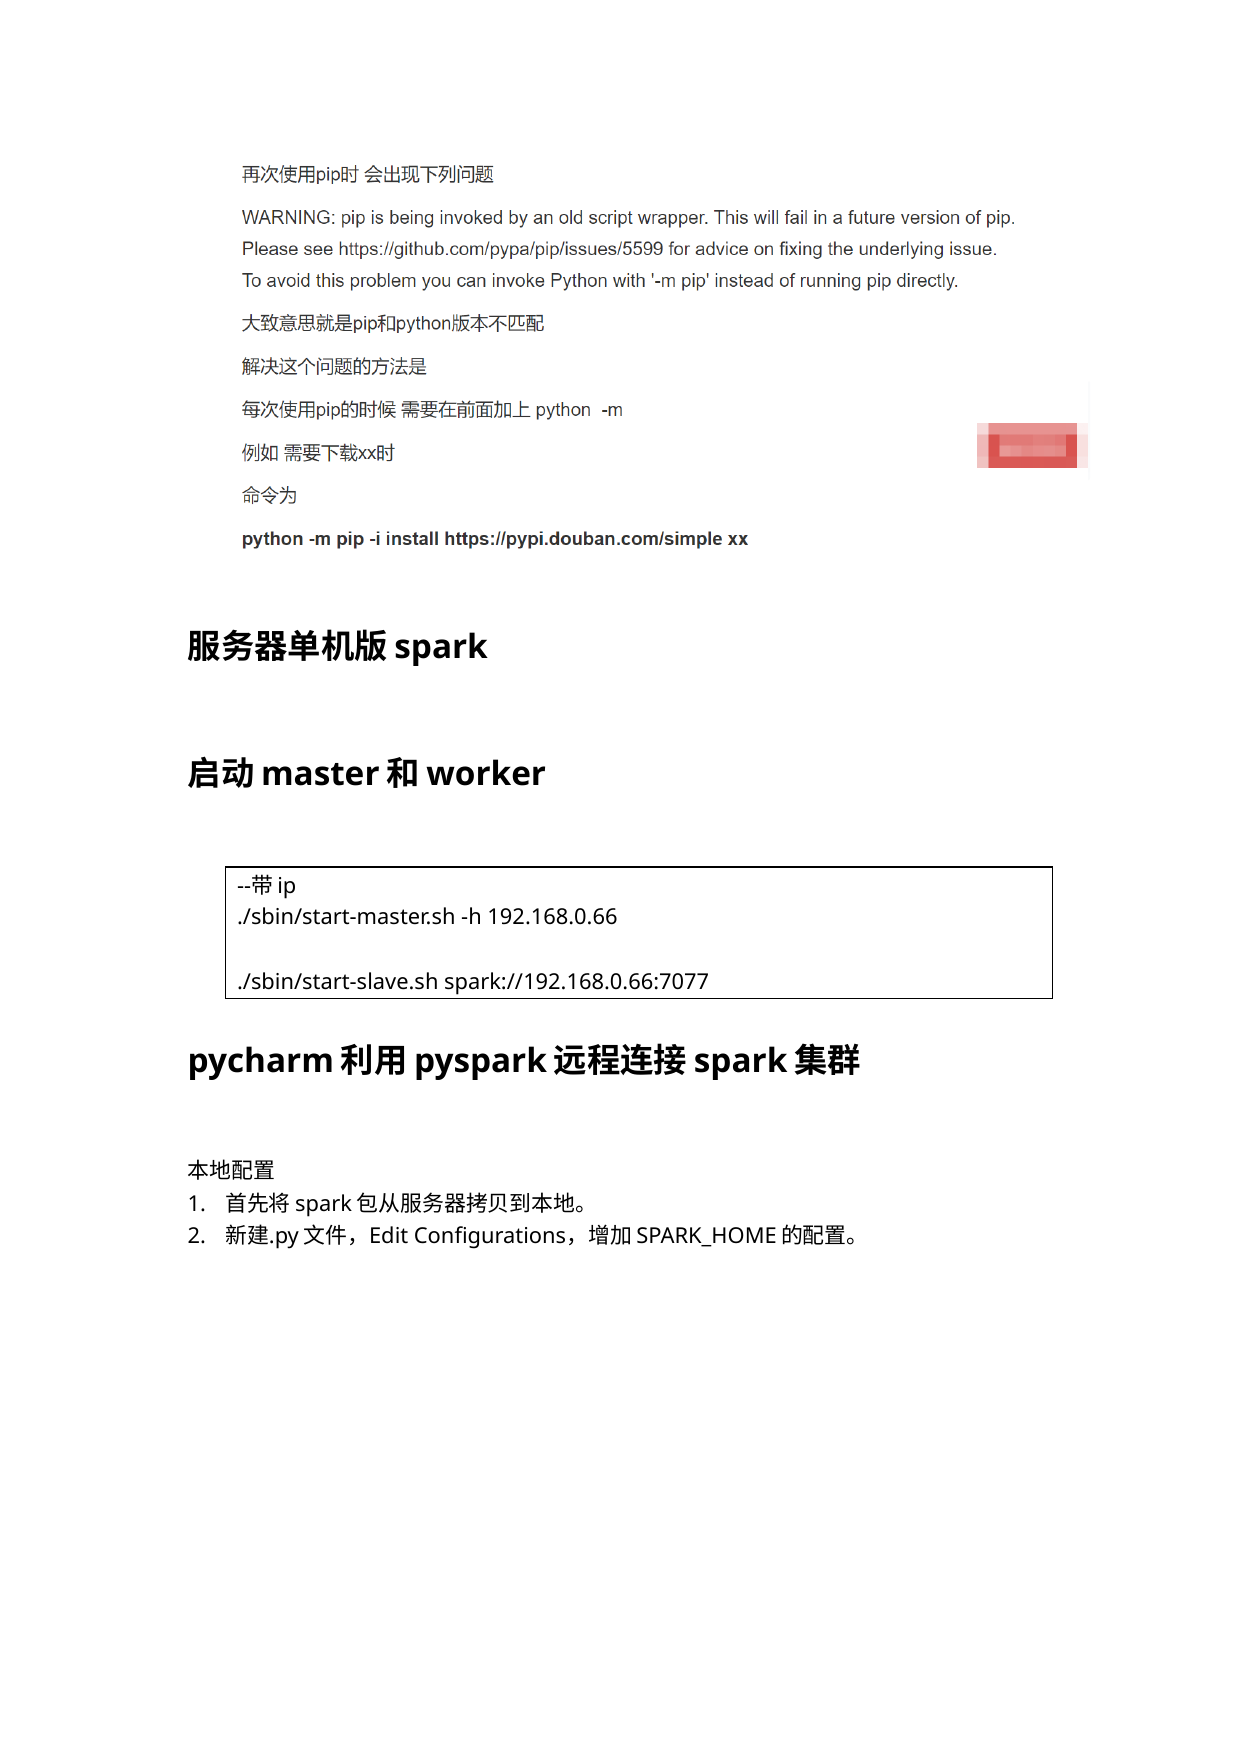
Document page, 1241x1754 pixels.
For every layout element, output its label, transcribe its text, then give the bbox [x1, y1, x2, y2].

list 新建.py文件，Edit Configurations，增加SPARK_HOME的配置。 [187, 1218, 1053, 1250]
text 本地配置 [187, 1153, 1053, 1185]
subtitle 服务器单机版spark [187, 612, 1053, 677]
picture [225, 162, 1091, 578]
subtitle pycharm利用pyspark远程连接spark集群 [187, 1026, 1053, 1091]
list 首先将spark包从服务器拷贝到本地。 [187, 1185, 1053, 1218]
subtitle 启动master和worker [187, 739, 1053, 804]
table_header --带ip ./sbin/start-master.sh -h 192.168.0.66 ./sbin/start-slave.sh spark://192.168.0.66:7077 [226, 868, 1052, 997]
